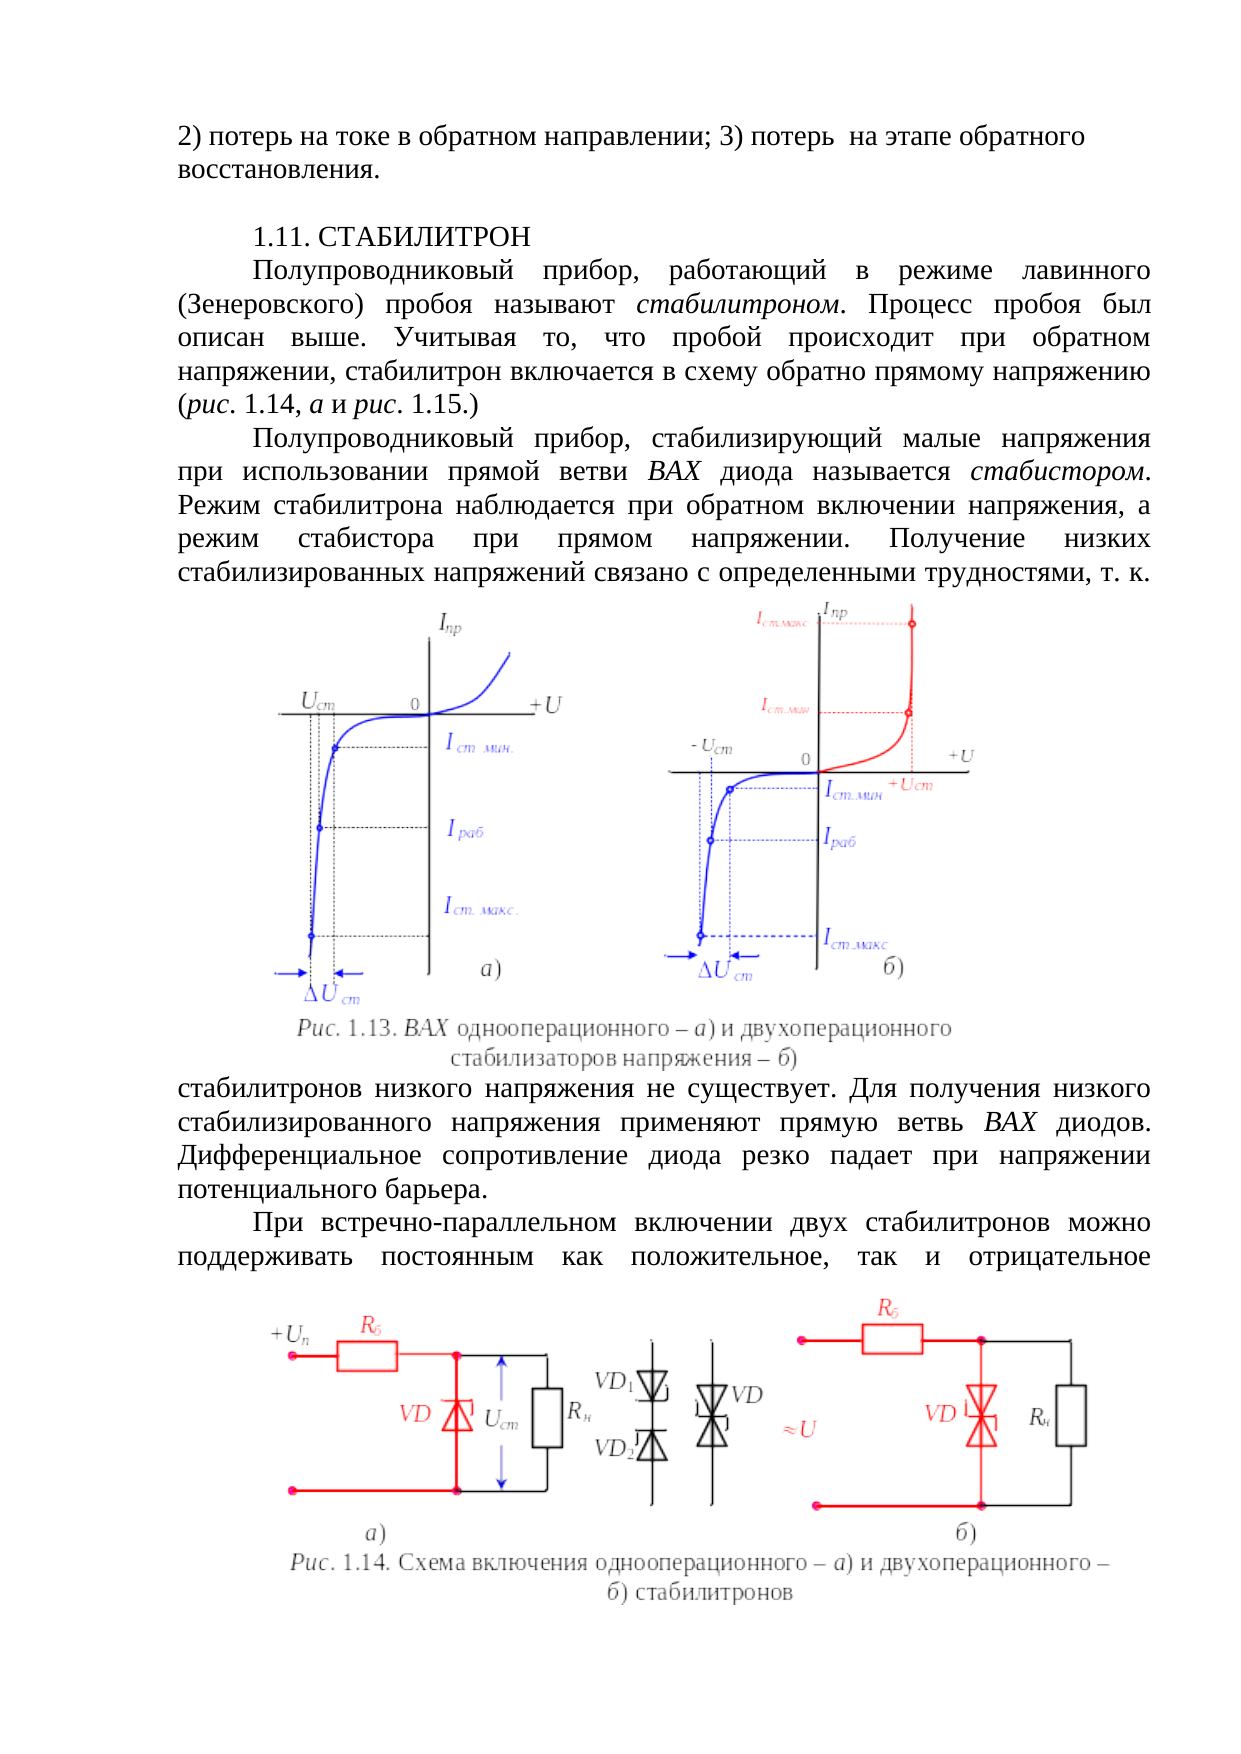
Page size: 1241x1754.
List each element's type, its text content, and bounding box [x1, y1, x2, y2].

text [177, 118, 1152, 185]
text Полупроводниковый прибор, стабилизирующий малые напряжения при использовании прямой ветви ВАХ диода называется стабистором. Режим стабилитрона наблюдается при обратном включении напряжения, а режим стабистора при прямом напряжении. Получение низких стабилизированных напряжений связано с определенными трудностями, т. к. стабилитронов низкого напряжения не существует. Для получения низкого стабилизированного напряжения применяют прямую ветвь ВАХ диодов. Дифференциальное сопротивление диода резко падает при напряжении потенциального барьера. [177, 420, 1152, 1204]
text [177, 1204, 1152, 1271]
text Полупроводниковый прибор, работающий в режиме лавинного (Зенеровского) пробоя называют стабилитроном. Процесс пробоя был описан выше. Учитывая то, что пробой происходит при обратном напряжении, стабилитрон включается в схему обратно прямому напряжению (рис. 1.14, а и рис. 1.15.) [177, 252, 1152, 420]
text 1.11. СТАБИЛИТРОН [177, 219, 1152, 252]
